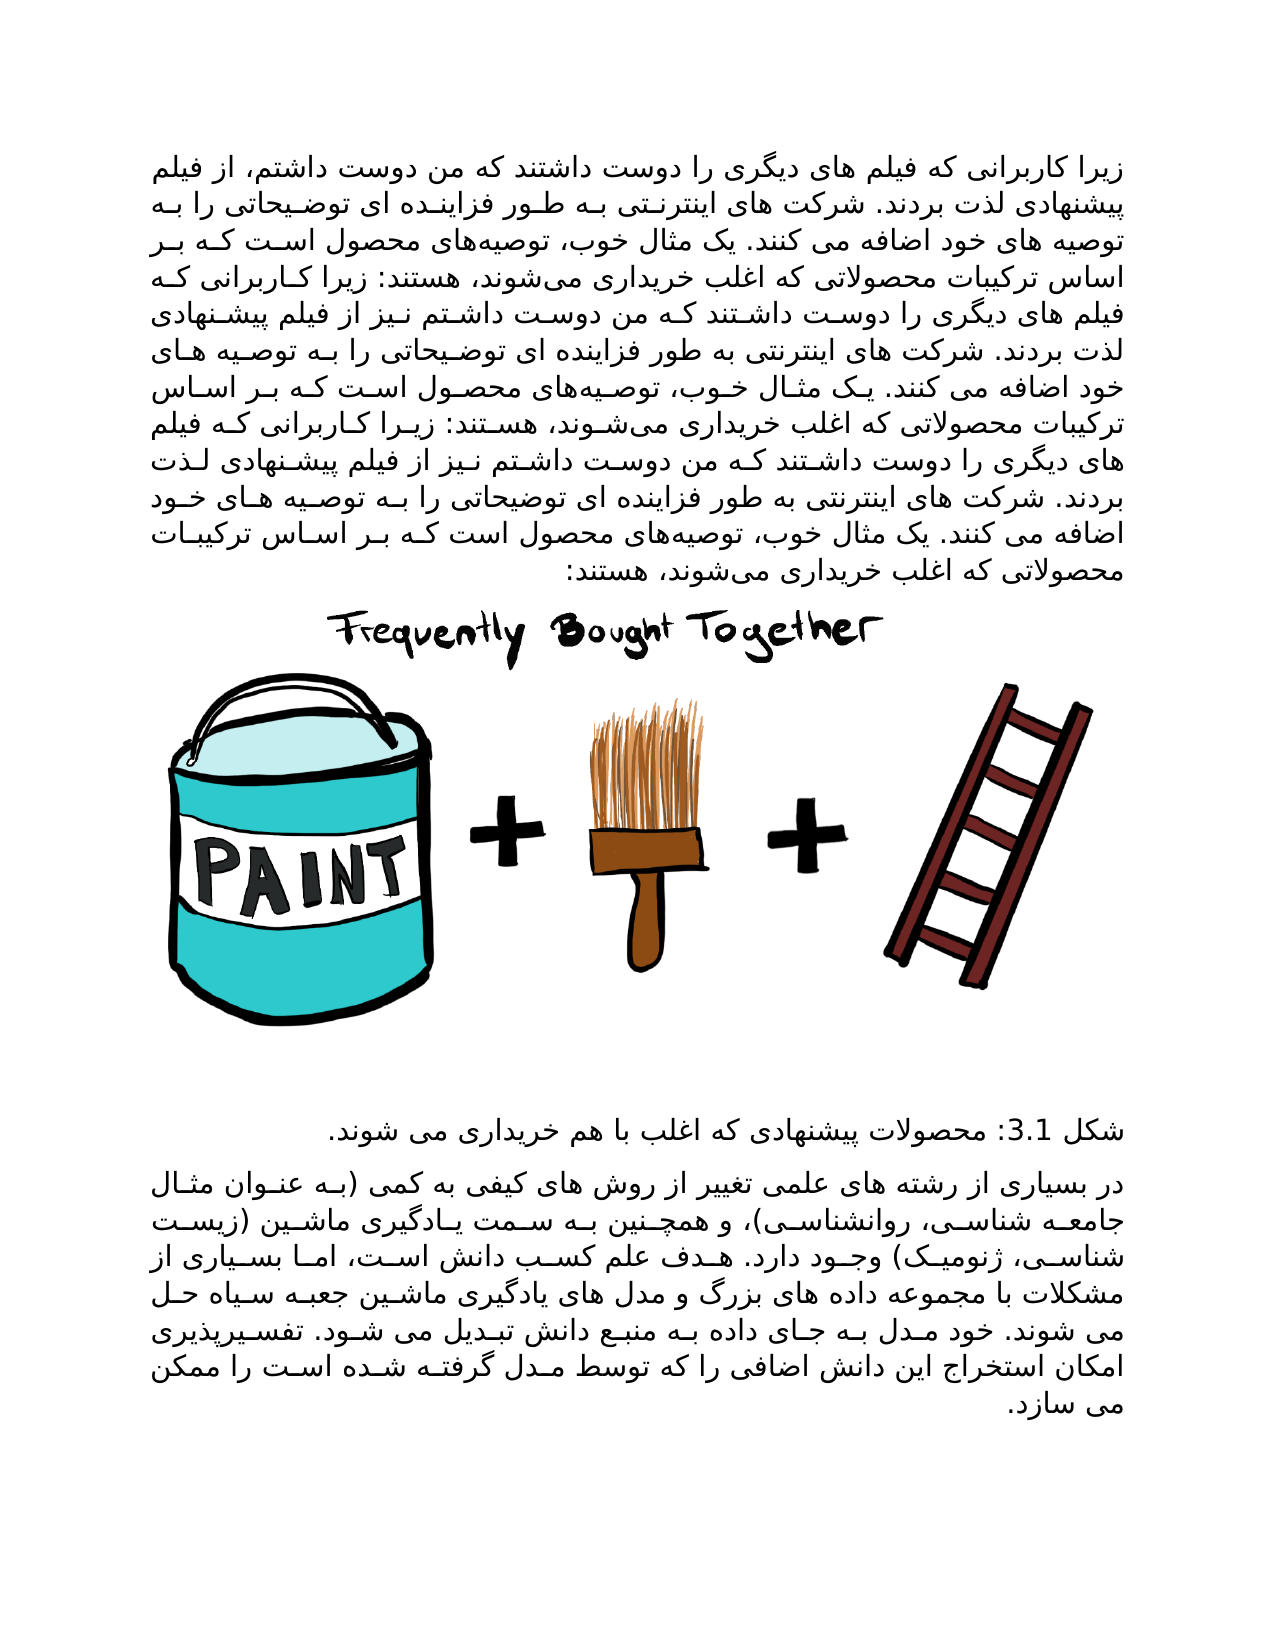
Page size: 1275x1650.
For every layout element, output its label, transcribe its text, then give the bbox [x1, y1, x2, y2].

text شکل 3.1: محصولات پیشنهادی که اغلب با هم خریداری می شوند. [150, 1113, 1125, 1147]
picture [150, 606, 1125, 1095]
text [150, 150, 1125, 587]
text در بسیاری از رشته های علمی تغییر از روش های کیفی به کمی (به عنوان مثال جامعه شناسی، روانشناسی)، و همچنین به سمت یادگیری ماشین (زیست شناسی، ژنومیک) وجود دارد. هدف علم کسب دانش است، اما بسیاری از مشکلات با مجموعه داده های بزرگ و مدل های یادگیری ماشین جعبه سیاه حل می شوند. خود مدل به جای داده به منبع دانش تبدیل می شود. تفسیرپذیری امکان استخراج این دانش اضافی را که توسط مدل گرفته شده است را ممکن می سازد. [150, 1166, 1125, 1420]
